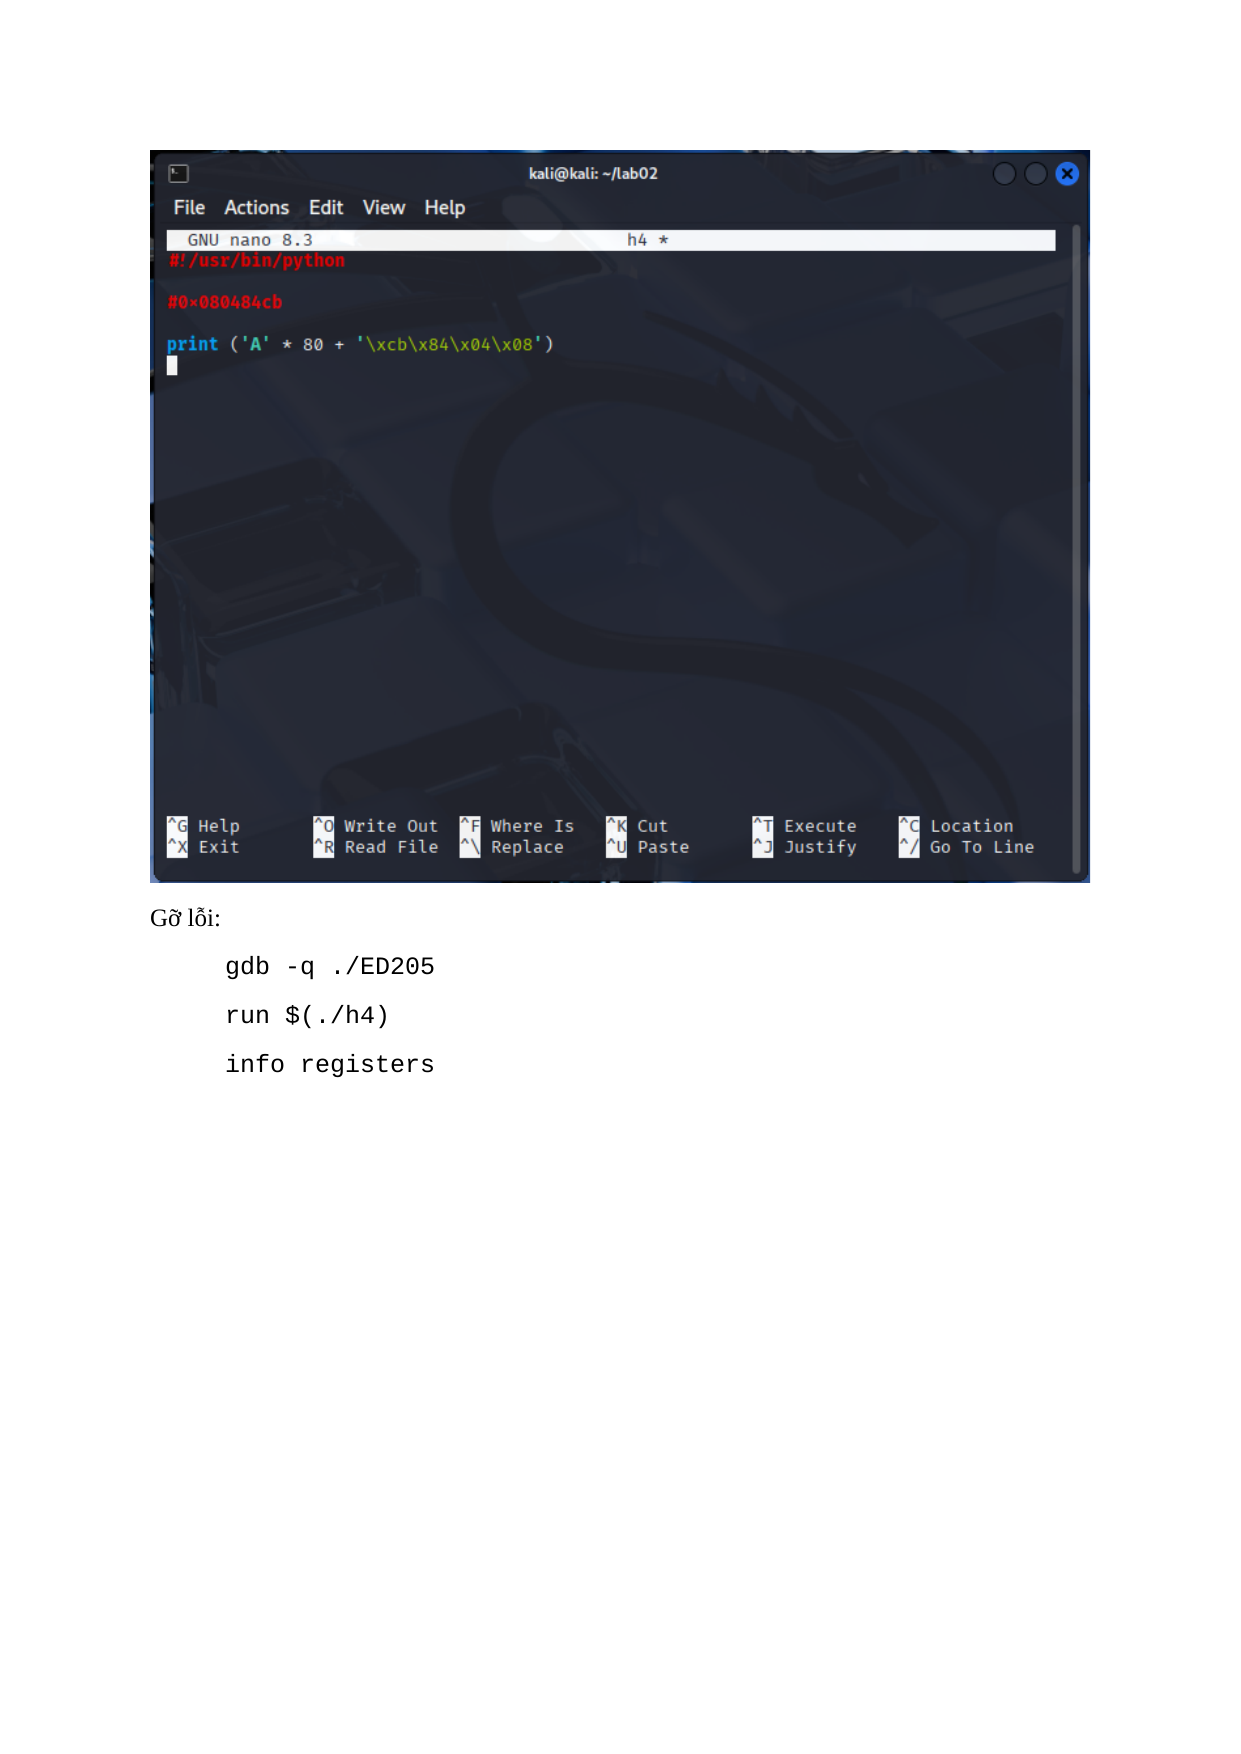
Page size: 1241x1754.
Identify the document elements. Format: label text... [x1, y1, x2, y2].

text gdb -q ./ED205 [225, 953, 1090, 982]
text info registers [225, 1052, 1090, 1080]
text Gỡ lỗi: [150, 903, 1090, 932]
text run $(./h4) [225, 1002, 1090, 1031]
picture [150, 150, 1091, 883]
